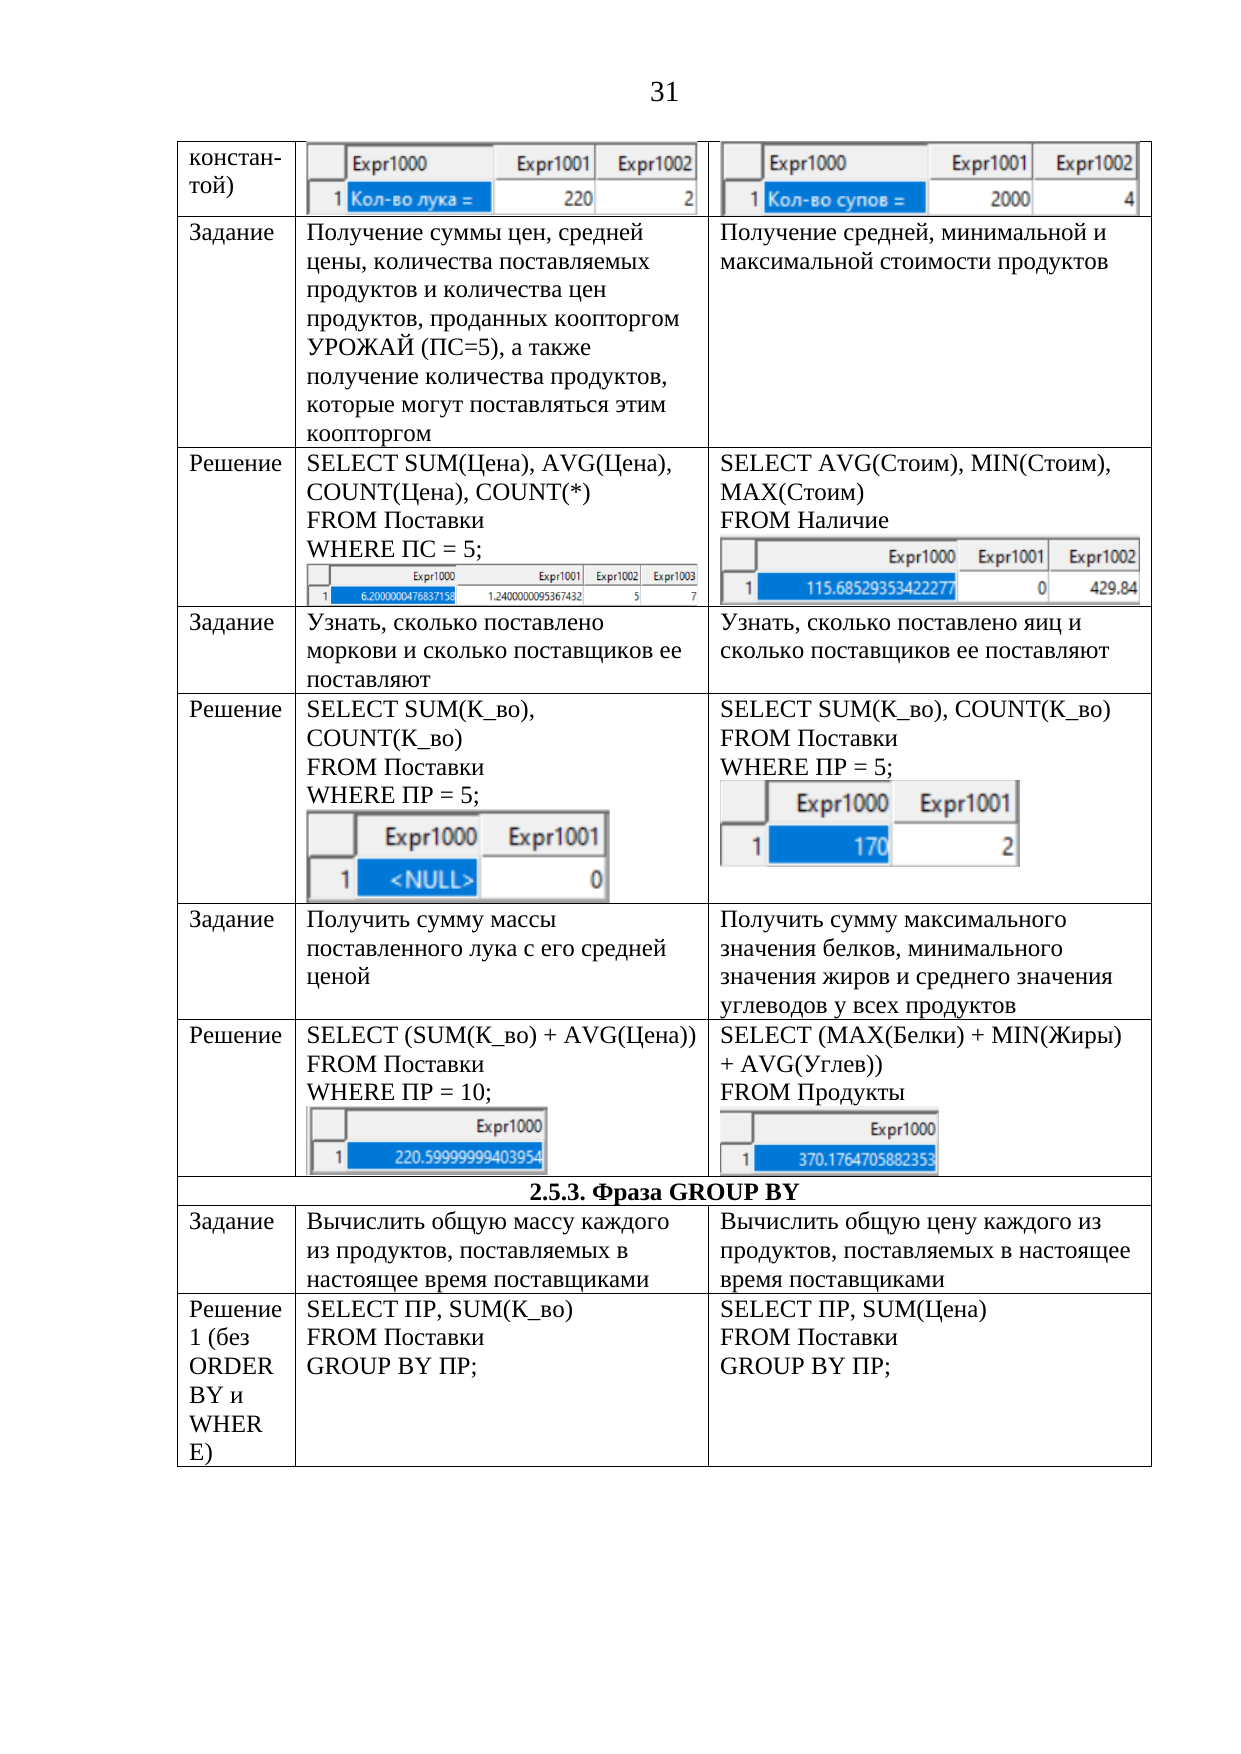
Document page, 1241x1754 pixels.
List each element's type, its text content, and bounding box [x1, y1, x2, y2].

table_cell Задание [178, 607, 295, 693]
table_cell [178, 1294, 295, 1466]
table_cell Получение суммы цен, средней цены, количества поставляемых продуктов и количества цен продуктов, проданных коопторгом УРОЖАЙ (ПС=5), а также получение количества продуктов, которые могут поставляться этим коопторгом [296, 217, 708, 447]
picture [720, 780, 1020, 867]
picture [306, 1106, 548, 1175]
table_cell Вычислить общую цену каждого из продуктов, поставляемых в настоящее время поставщиками [709, 1206, 1151, 1293]
table_cell SELECT (MAX(Белки) + MIN(Жиры) + AVG(Углев)) FROM Продукты [709, 1020, 1151, 1176]
table_cell Получить сумму массы поставленного лука с его средней ценой [296, 904, 708, 1019]
table_cell Решение [178, 694, 295, 903]
picture [720, 534, 1140, 605]
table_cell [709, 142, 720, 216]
table_cell SELECT SUM(Цена), AVG(Цена), COUNT(Цена), COUNT(*) FROM Поставки WHERE ПС = 5; [296, 448, 708, 606]
picture [720, 141, 1140, 216]
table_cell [296, 142, 708, 216]
table_cell Получить сумму максимального значения белков, минимального значения жиров и среднего значения углеводов у всех продуктов [709, 904, 1151, 1019]
table_cell SELECT AVG(Стоим), MIN(Стоим), MAX(Стоим) FROM Наличие [709, 448, 1151, 606]
table_cell 2.5.3. Фраза GROUP BY [178, 1177, 1151, 1205]
table_cell Получение средней, минимальной и максимальной стоимости продуктов [709, 217, 1151, 447]
table_cell Задание [178, 1206, 295, 1293]
table_cell Решение [178, 448, 295, 606]
table_cell Узнать, сколько поставлено моркови и сколько поставщиков ее поставляют [296, 607, 708, 693]
table_cell Решение [178, 1020, 295, 1176]
table_cell Задание [178, 904, 295, 1019]
table_cell Узнать, сколько поставлено яиц и сколько поставщиков ее поставляют [709, 607, 1151, 693]
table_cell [178, 142, 295, 216]
table_cell SELECT SUM(К_во), COUNT(К_во) FROM Поставки WHERE ПР = 5; [296, 694, 708, 903]
table_cell SELECT SUM(К_во), COUNT(К_во) FROM Поставки WHERE ПР = 5; [709, 694, 1151, 903]
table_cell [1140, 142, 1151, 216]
picture [720, 1106, 939, 1176]
picture [306, 141, 698, 215]
picture [306, 809, 610, 903]
table_cell Вычислить общую массу каждого из продуктов, поставляемых в настоящее время поставщиками [296, 1206, 708, 1293]
picture [306, 563, 698, 606]
table_cell Задание [178, 217, 295, 447]
table_cell SELECT ПР, SUM(К_во) FROM Поставки GROUP BY ПР; [296, 1294, 708, 1466]
table_cell SELECT (SUM(К_во) + AVG(Цена)) FROM Поставки WHERE ПР = 10; [296, 1020, 708, 1176]
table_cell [709, 1294, 1151, 1466]
